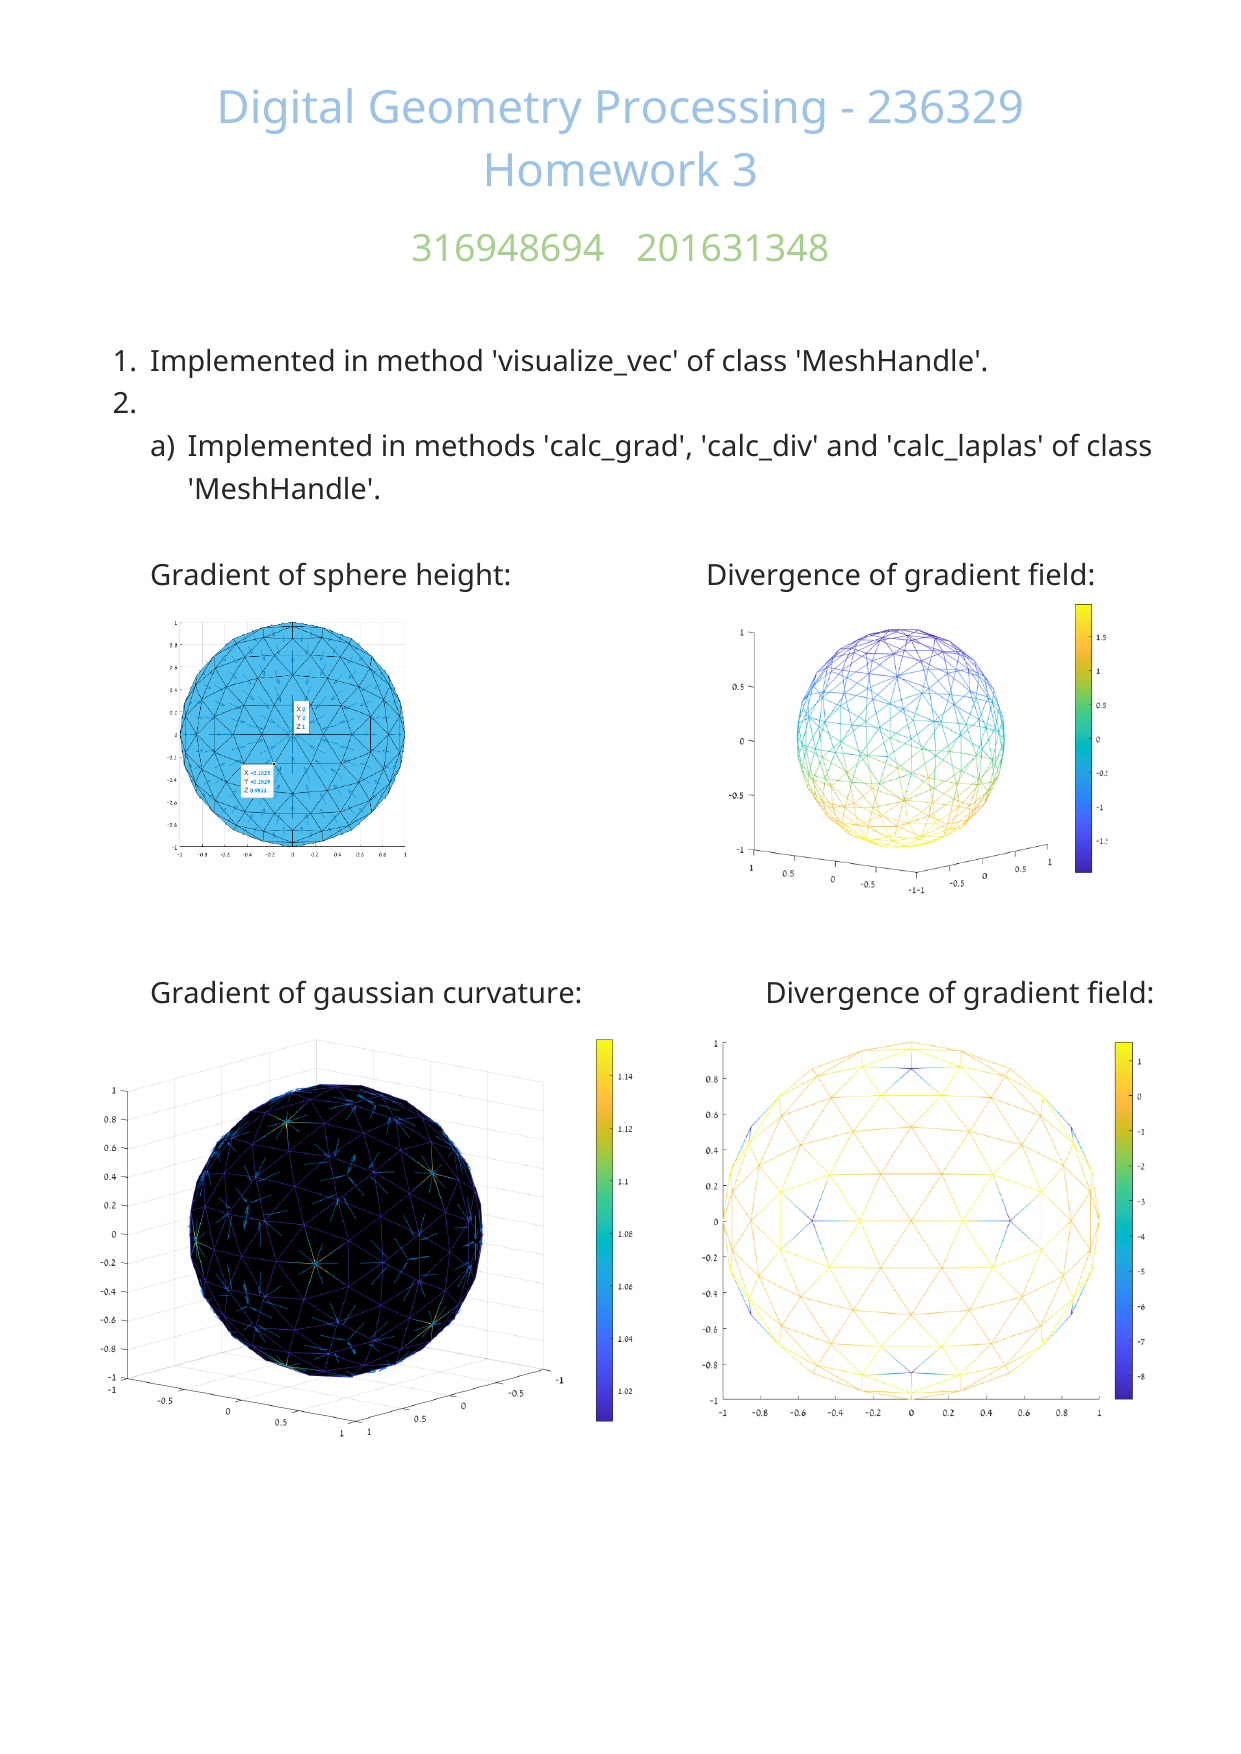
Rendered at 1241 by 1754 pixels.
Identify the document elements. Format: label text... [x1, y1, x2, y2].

picture [688, 1030, 1148, 1422]
text Homework 3 [75, 137, 1165, 200]
picture [91, 1025, 632, 1438]
text 316948694 201631348 [75, 221, 1165, 272]
list Gradient of sphere height: Divergence of gradient field: [150, 554, 1165, 594]
text Digital Geometry Processing - 236329 [75, 75, 1165, 137]
picture [160, 617, 408, 862]
picture [722, 597, 1107, 895]
list Implemented in methods 'calc_grad', 'calc_div' and 'calc_laplas' of class 'MeshHandle'. [150, 426, 1165, 508]
list Implemented in method 'visualize_vec' of class 'MeshHandle'. [112, 340, 1165, 380]
list Gradient of gaussian curvature: Divergence of gradient field: [150, 973, 1165, 1012]
